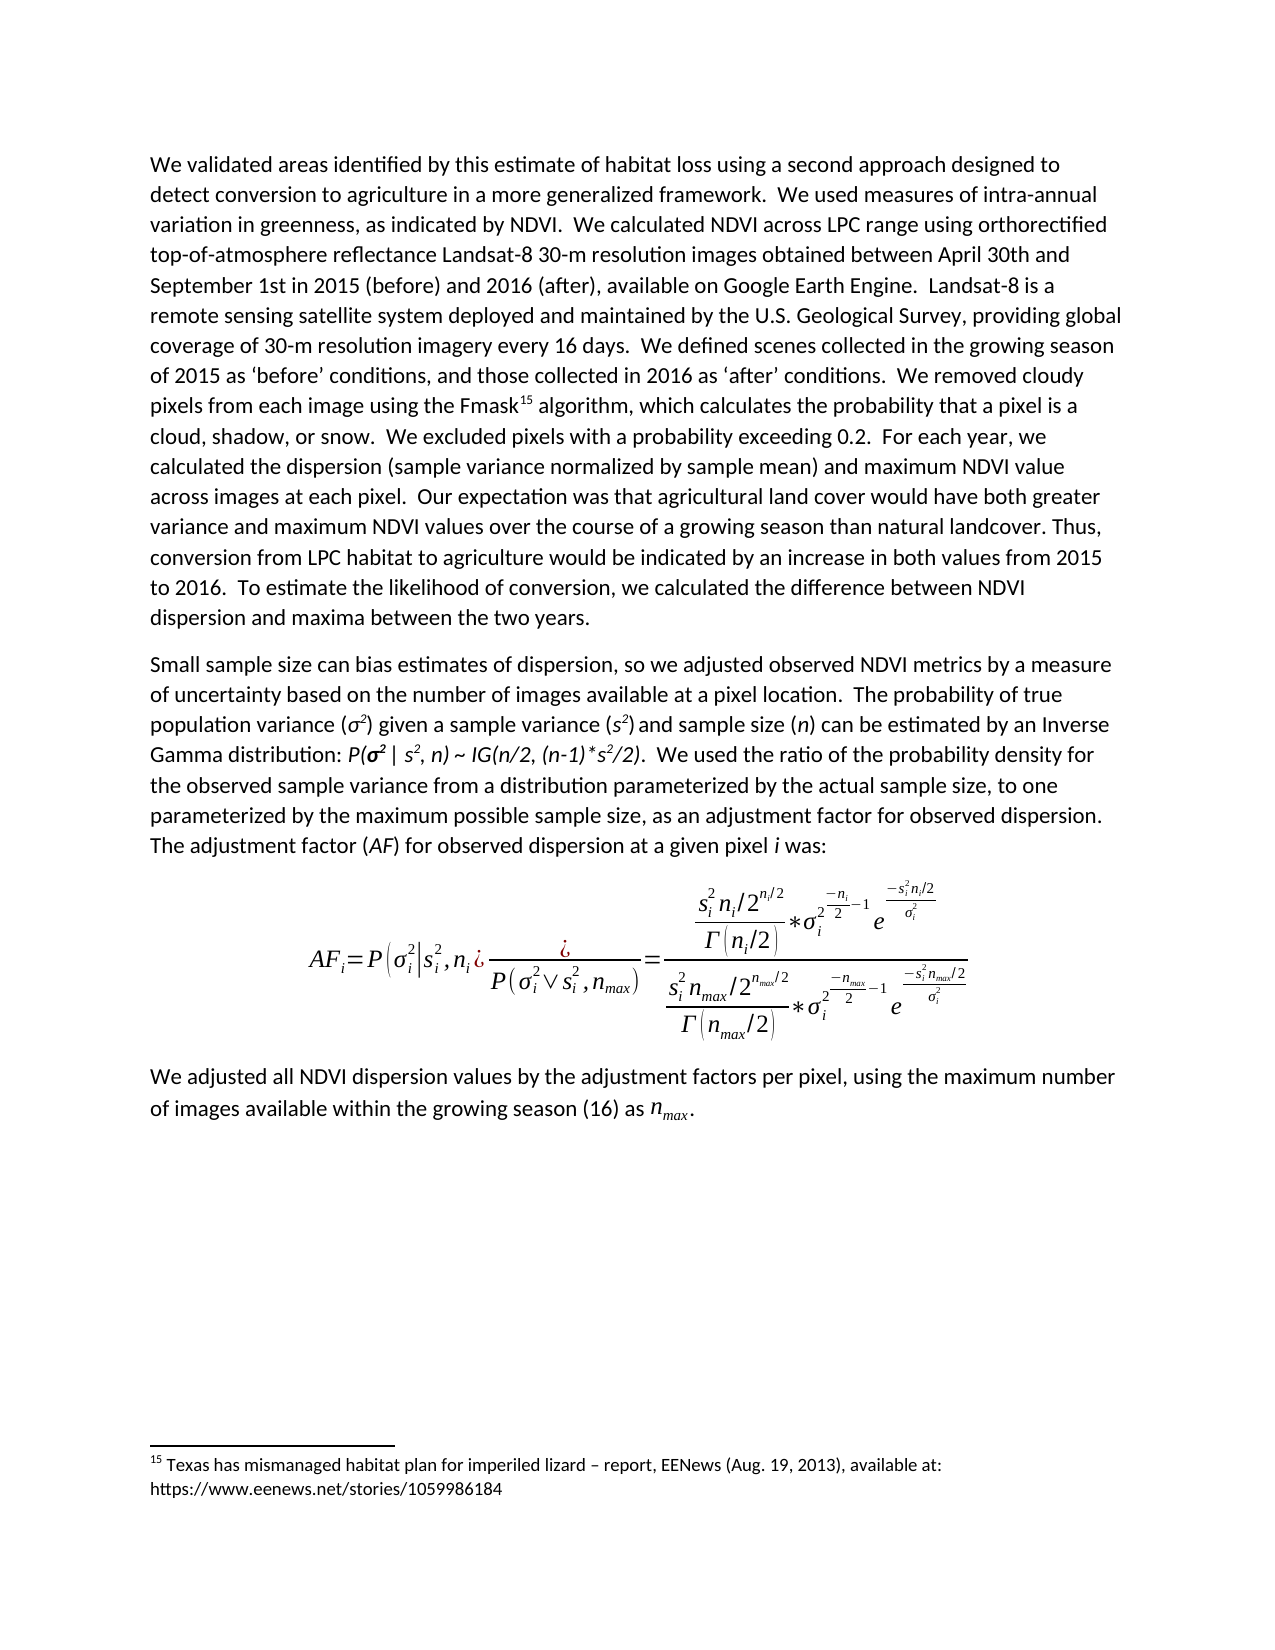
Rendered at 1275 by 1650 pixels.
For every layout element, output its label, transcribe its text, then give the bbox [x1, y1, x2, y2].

text Small sample size can bias estimates of dispersion, so we adjusted observed NDVI metrics by a measure of uncertainty based on the number of images available at a pixel location. The probability of true population variance (σ2) given a sample variance (s2) and sample size (n) can be estimated by an Inverse Gamma distribution: P(σ2 | s2, n) ~ IG(n/2, (n-1)*s2/2). We used the ratio of the probability density for the observed sample variance from a distribution parameterized by the actual sample size, to one parameterized by the maximum possible sample size, as an adjustment factor for observed dispersion. The adjustment factor (AF) for observed dispersion at a given pixel i was: [150, 650, 1125, 859]
text We adjusted all NDVI dispersion values by the adjustment factors per pixel, using the maximum number of images available within the growing season (16) as . [150, 1062, 1125, 1124]
text We validated areas identified by this estimate of habitat loss using a second approach designed to detect conversion to agriculture in a more generalized framework. We used measures of intra-annual variation in greenness, as indicated by NDVI. We calculated NDVI across LPC range using orthorectified top-of-atmosphere reflectance Landsat-8 30-m resolution images obtained between April 30th and September 1st in 2015 (before) and 2016 (after), available on Google Earth Engine. Landsat-8 is a remote sensing satellite system deployed and maintained by the U.S. Geological Survey, providing global coverage of 30-m resolution imagery every 16 days. We defined scenes collected in the growing season of 2015 as ‘before’ conditions, and those collected in 2016 as ‘after’ conditions. We removed cloudy pixels from each image using the Fmask algorithm, which calculates the probability that a pixel is a cloud, shadow, or snow. We excluded pixels with a probability exceeding 0.2. For each year, we calculated the dispersion (sample variance normalized by sample mean) and maximum NDVI value across images at each pixel. Our expectation was that agricultural land cover would have both greater variance and maximum NDVI values over the course of a growing season than natural landcover. Thus, conversion from LPC habitat to agriculture would be indicated by an increase in both values from 2015 to 2016. To estimate the likelihood of conversion, we calculated the difference between NDVI dispersion and maxima between the two years. [150, 150, 1125, 631]
